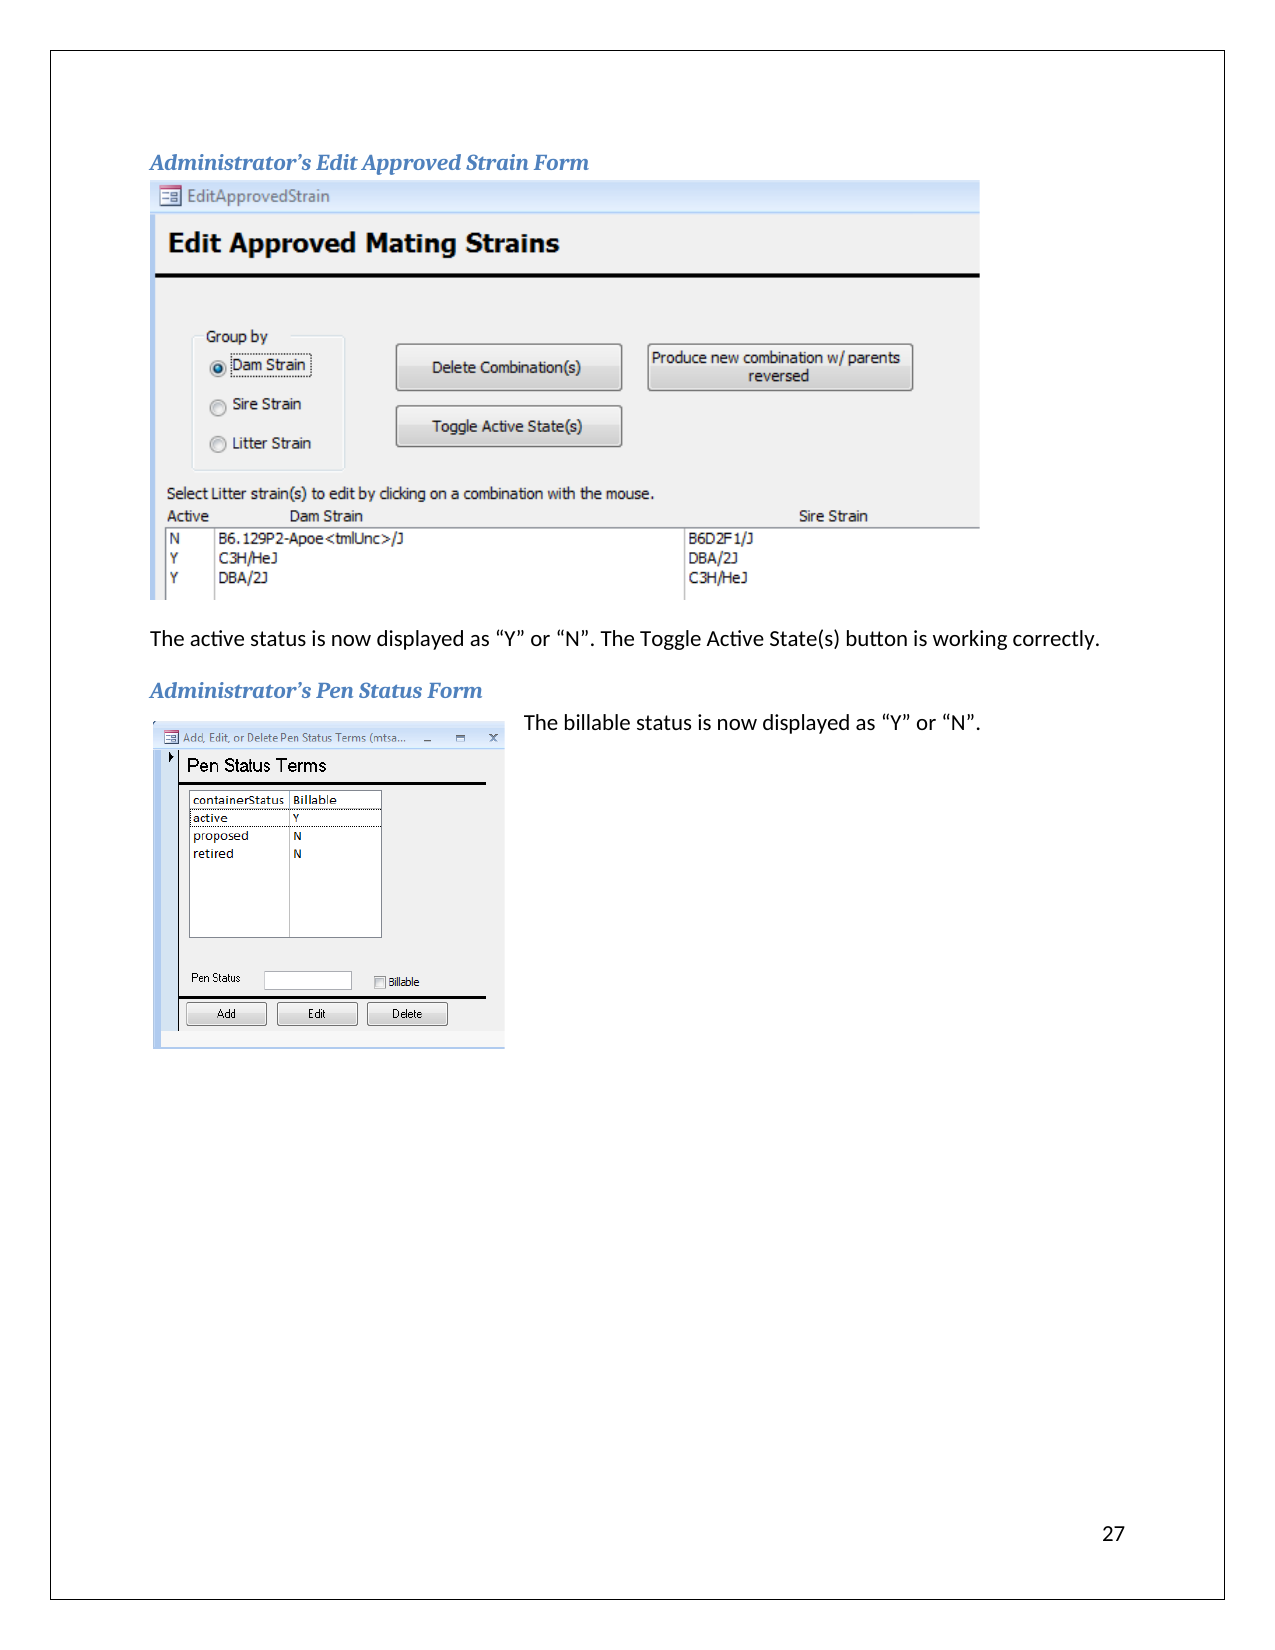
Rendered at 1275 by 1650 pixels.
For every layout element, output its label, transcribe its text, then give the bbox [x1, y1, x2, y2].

picture [150, 180, 980, 600]
text The active status is now displayed as “Y” or “N”. The Toggle Active State(s) button is working correctly. [150, 624, 1125, 652]
picture [153, 721, 505, 1049]
text The billable status is now displayed as “Y” or “N”. [150, 708, 1125, 736]
subtitle Administrator’s Edit Approved Strain Form [150, 150, 1125, 176]
subtitle Administrator’s Pen Status Form [150, 677, 1125, 704]
